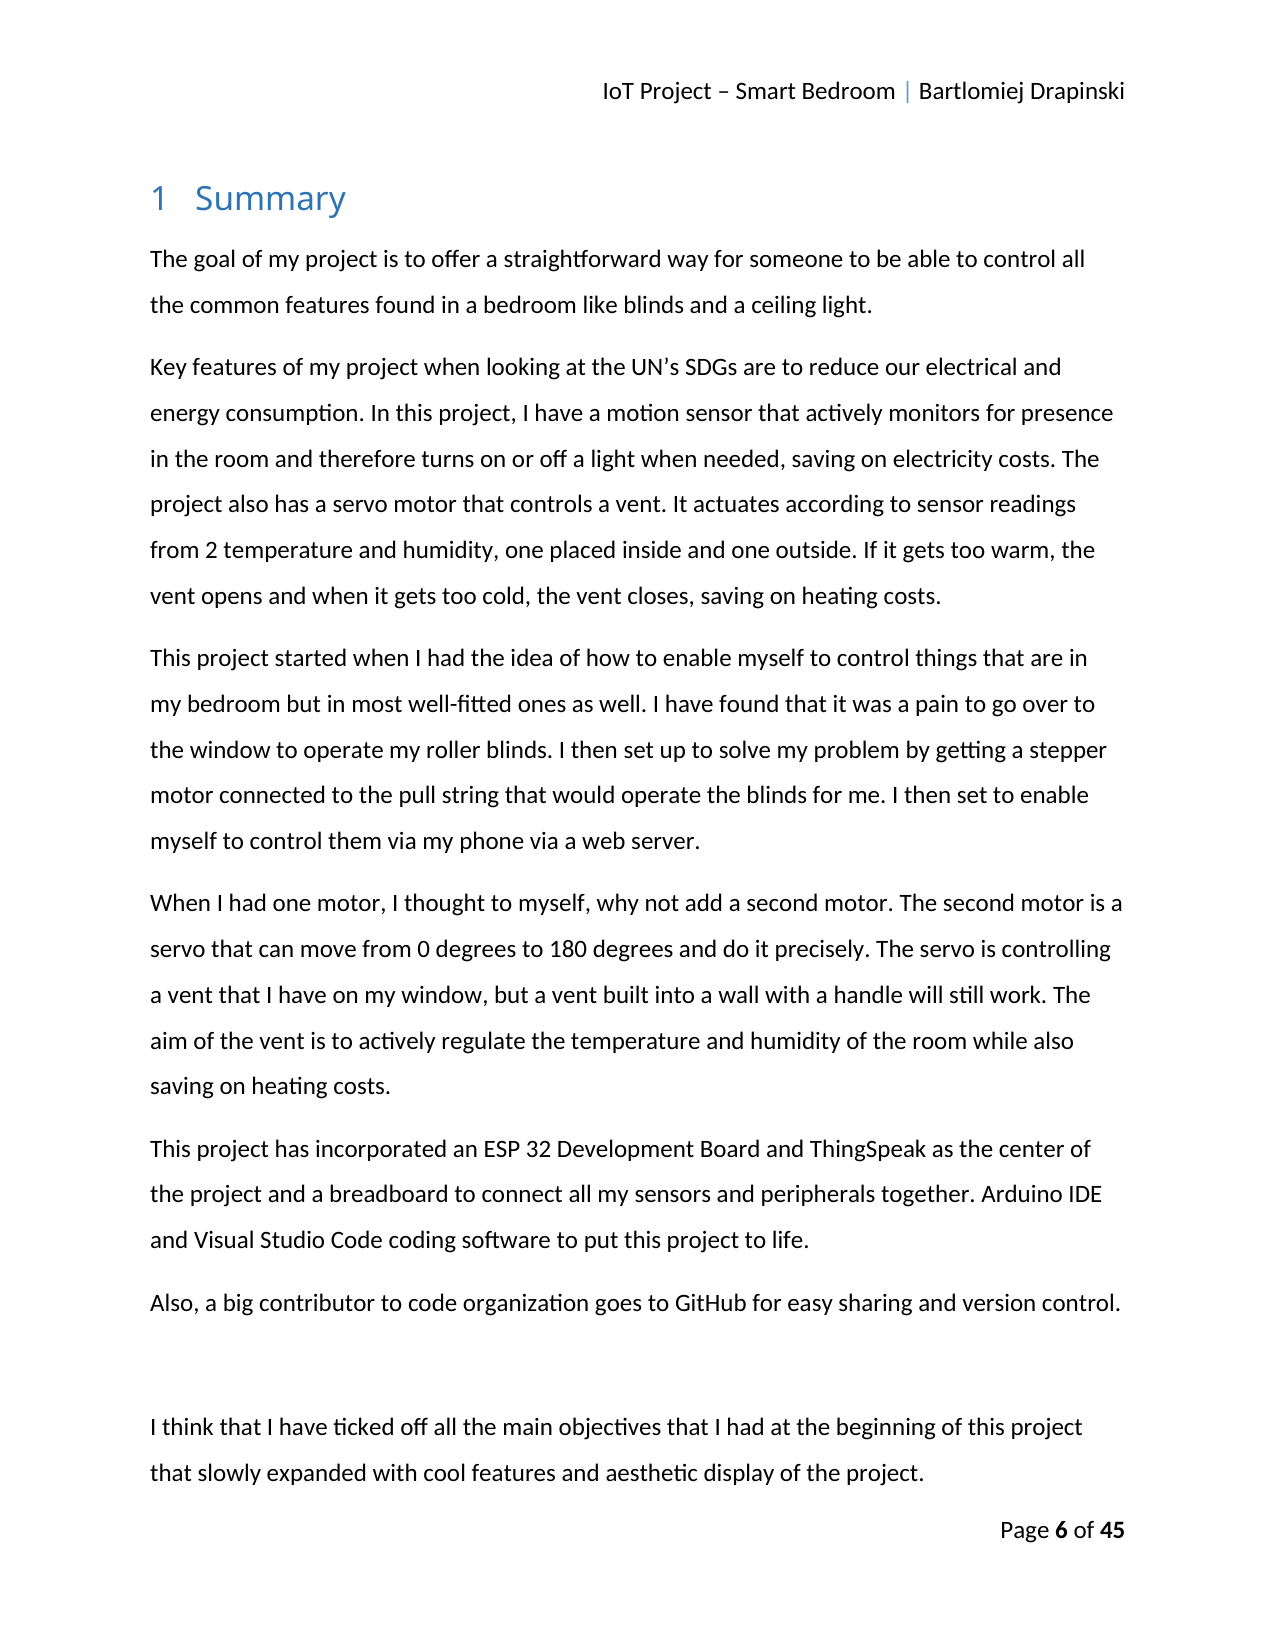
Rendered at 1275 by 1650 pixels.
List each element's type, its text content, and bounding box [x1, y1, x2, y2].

text When I had one motor, I thought to myself, why not add a second motor. The second motor is a servo that can move from 0 degrees to 180 degrees and do it precisely. The servo is controlling a vent that I have on my window, but a vent built into a wall with a handle will still work. The aim of the vent is to actively regulate the temperature and humidity of the room while also saving on heating costs. [150, 888, 1125, 1101]
text The goal of my project is to offer a straightforward way for someone to be able to control all the common features found in a bedroom like blinds and a ceiling light. [150, 243, 1125, 319]
text Key features of my project when looking at the UN’s SDGs are to reduce our electrical and energy consumption. In this project, I have a motion sensor that actively monitors for presence in the room and therefore turns on or off a light when needed, saving on electricity costs. The project also has a servo motor that controls a vent. It actuates according to sensor readings from 2 temperature and humidity, one placed inside and one outside. If it gets too warm, the vent opens and when it gets too cold, the vent closes, saving on heating costs. [150, 351, 1125, 610]
text This project has incorporated an ESP 32 Development Board and ThingSpeak as the center of the project and a breadboard to connect all my sensors and peripherals together. Arduino IDE and Visual Studio Code coding software to put this project to life. [150, 1133, 1125, 1255]
subtitle Summary [150, 175, 1125, 220]
text I think that I have ticked off all the main objectives that I had at the beginning of this project that slowly expanded with cool features and aesthetic display of the project. [150, 1412, 1125, 1488]
text This project started when I had the idea of how to enable myself to control things that are in my bedroom but in most well-fitted ones as well. I have found that it was a pain to go over to the window to operate my roller blinds. I then set up to solve my problem by getting a stepper motor connected to the pull string that would operate the blinds for me. I then set to enable myself to control them via my phone via a web server. [150, 642, 1125, 856]
text Also, a big contributor to code organization goes to GitHub for easy sharing and version control. [150, 1287, 1125, 1317]
